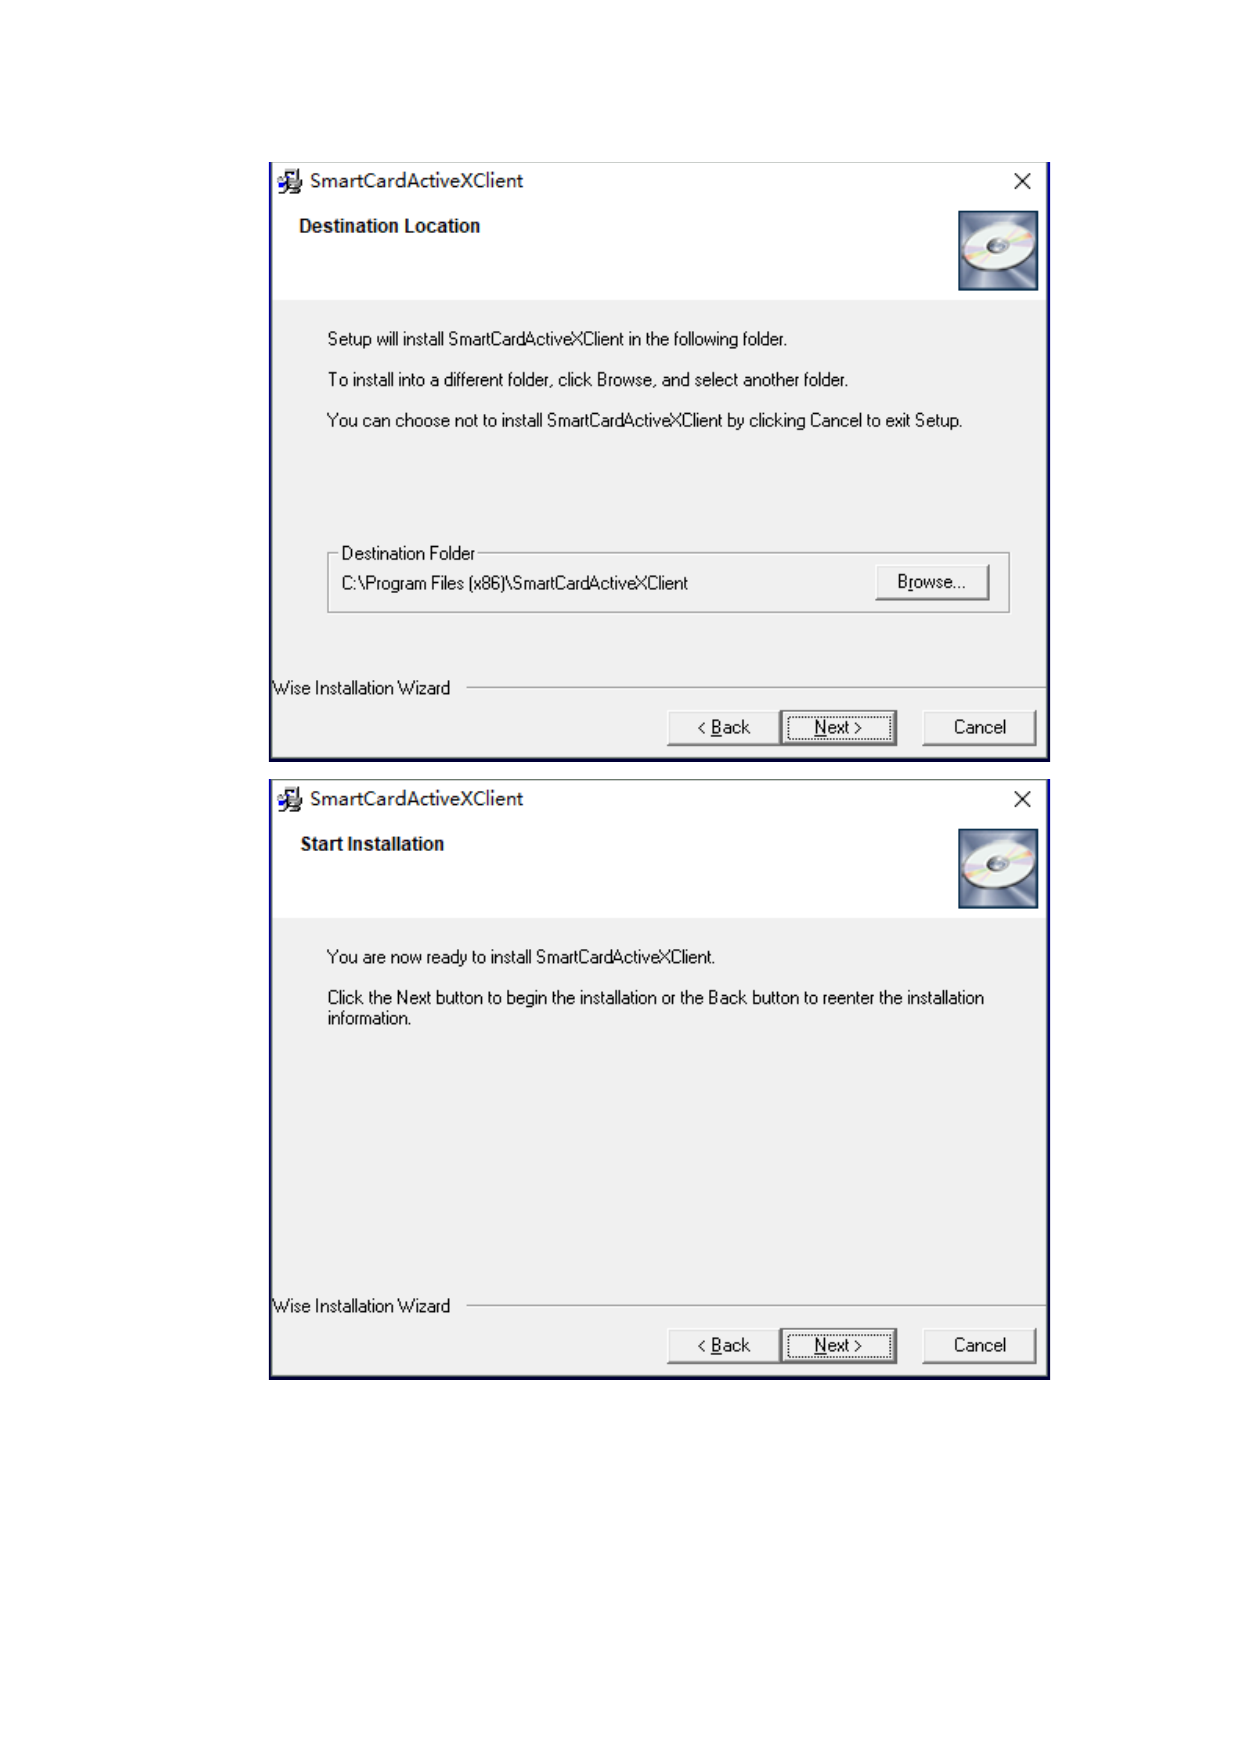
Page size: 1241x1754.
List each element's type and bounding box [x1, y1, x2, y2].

picture [268, 779, 1050, 1380]
picture [268, 162, 1050, 762]
